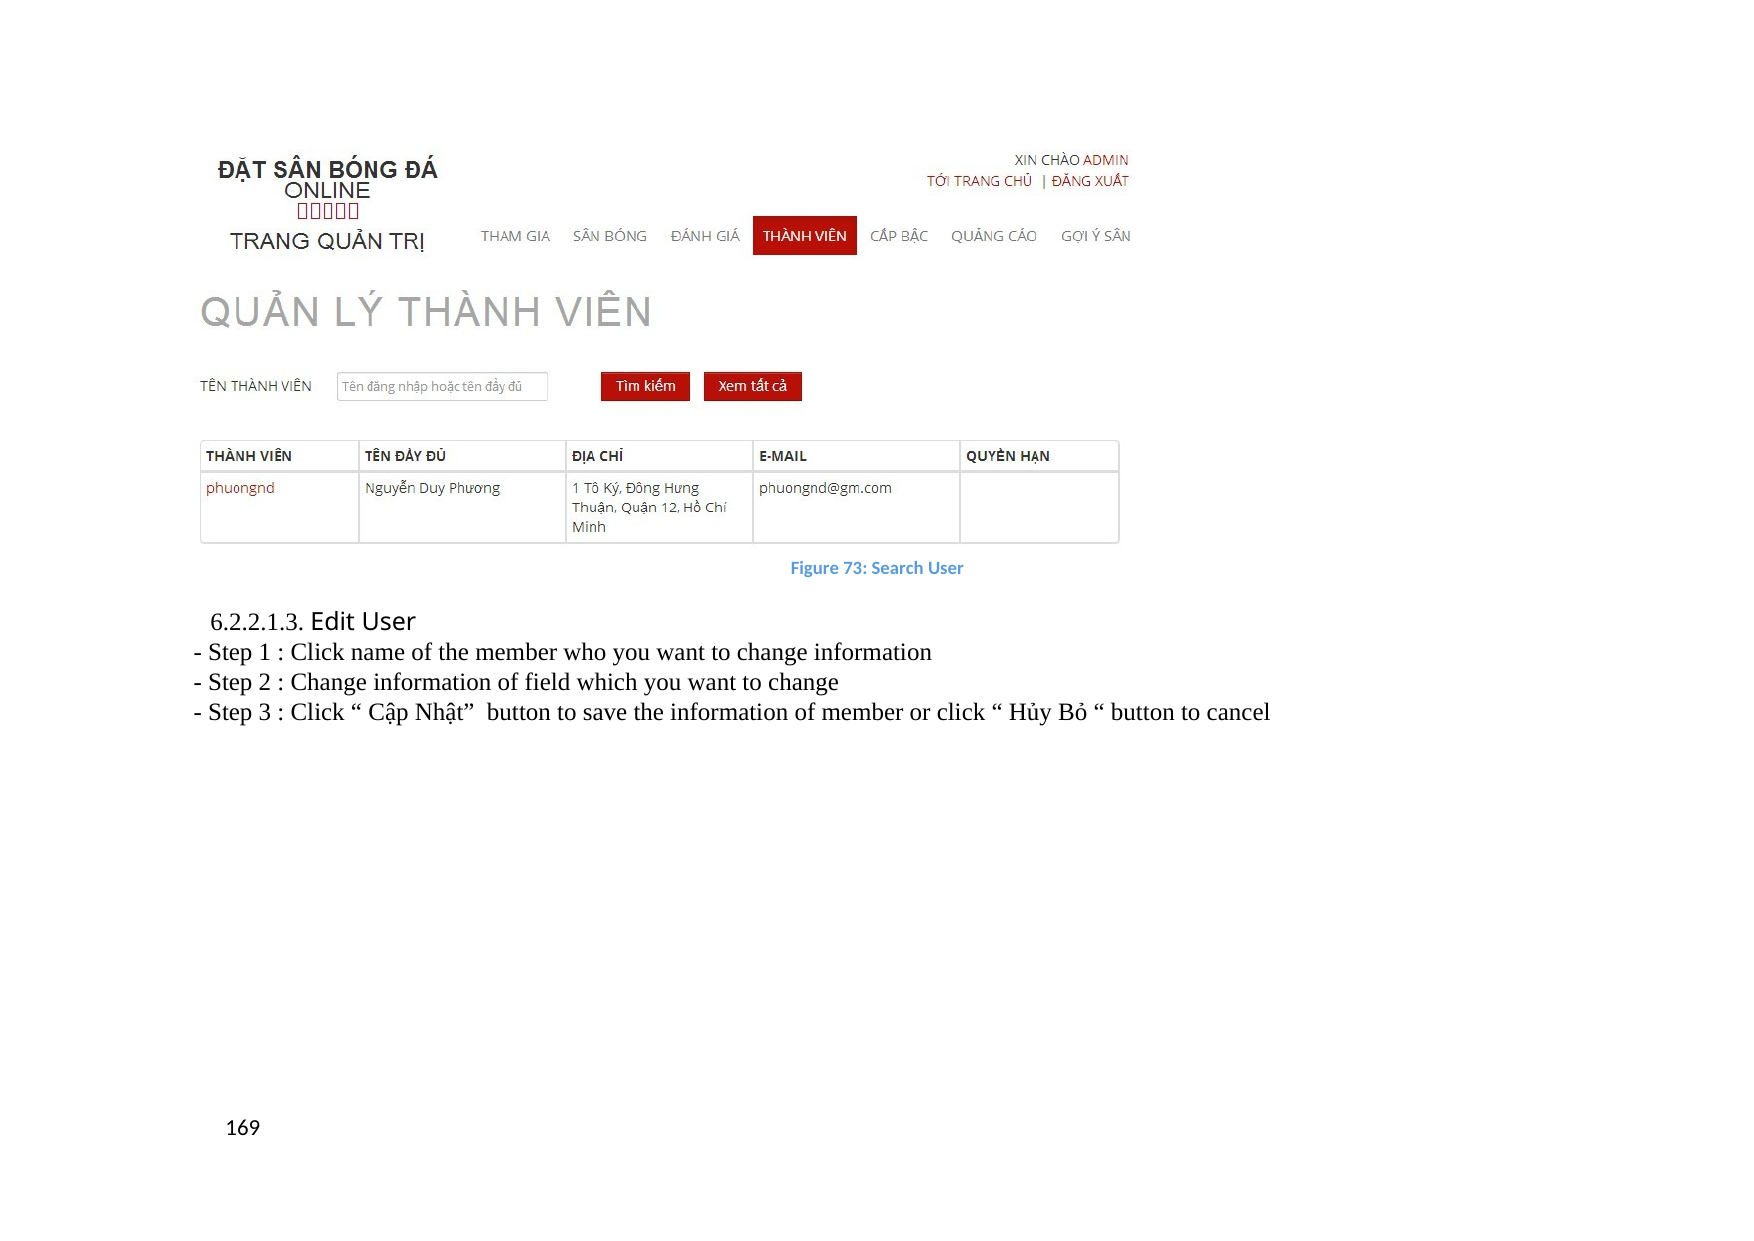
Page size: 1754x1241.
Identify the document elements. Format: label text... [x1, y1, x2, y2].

picture [193, 149, 1169, 555]
text - Step 2 : Change information of field which you want to change [193, 667, 1604, 696]
subtitle Edit User [210, 604, 1604, 637]
text - Step 3 : Click “ Cập Nhật” button to save the information of member or click “ Hủy Bỏ “ button to cancel [193, 697, 1604, 726]
text Figure 73: Search User [150, 556, 1604, 579]
text - Step 1 : Click name of the member who you want to change information [193, 637, 1604, 666]
